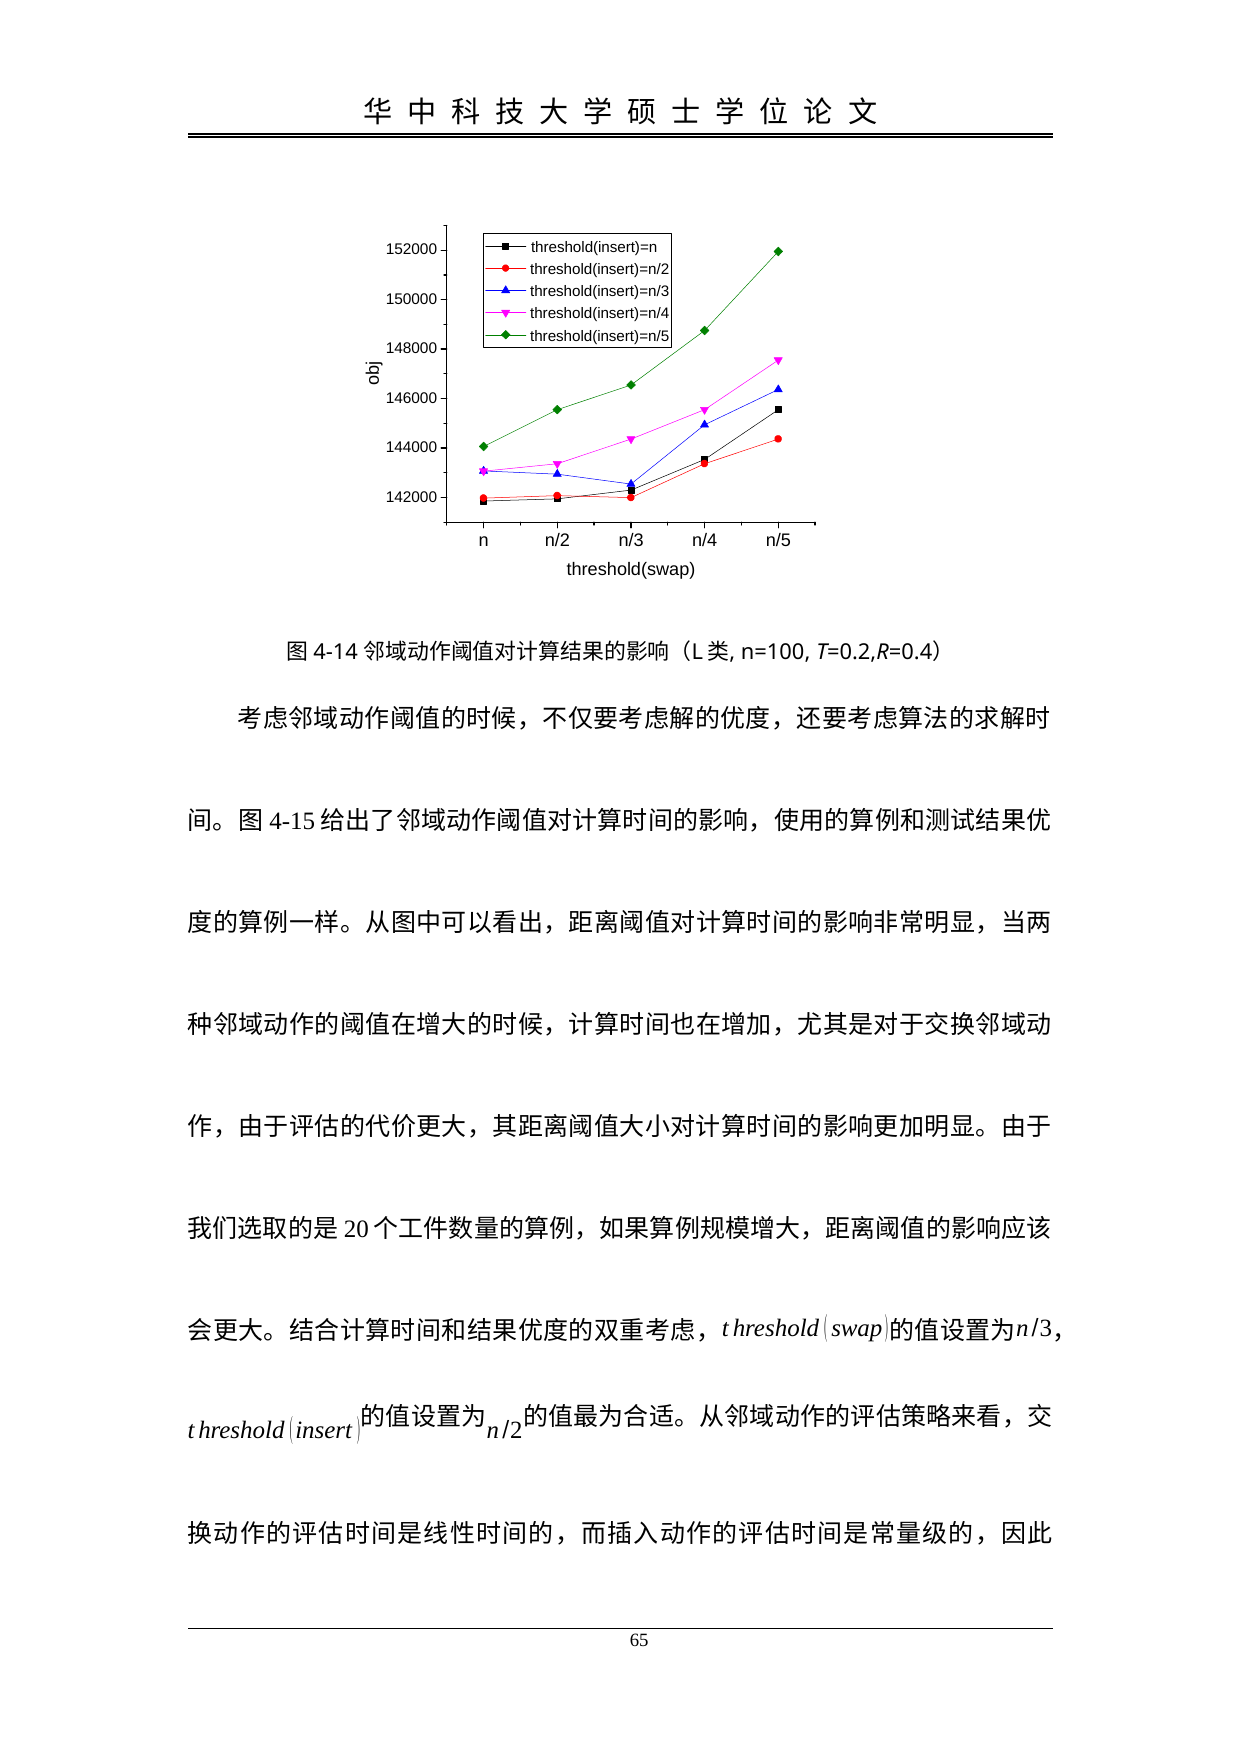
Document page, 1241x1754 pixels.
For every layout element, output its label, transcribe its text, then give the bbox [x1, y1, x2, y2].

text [187, 683, 1053, 1566]
